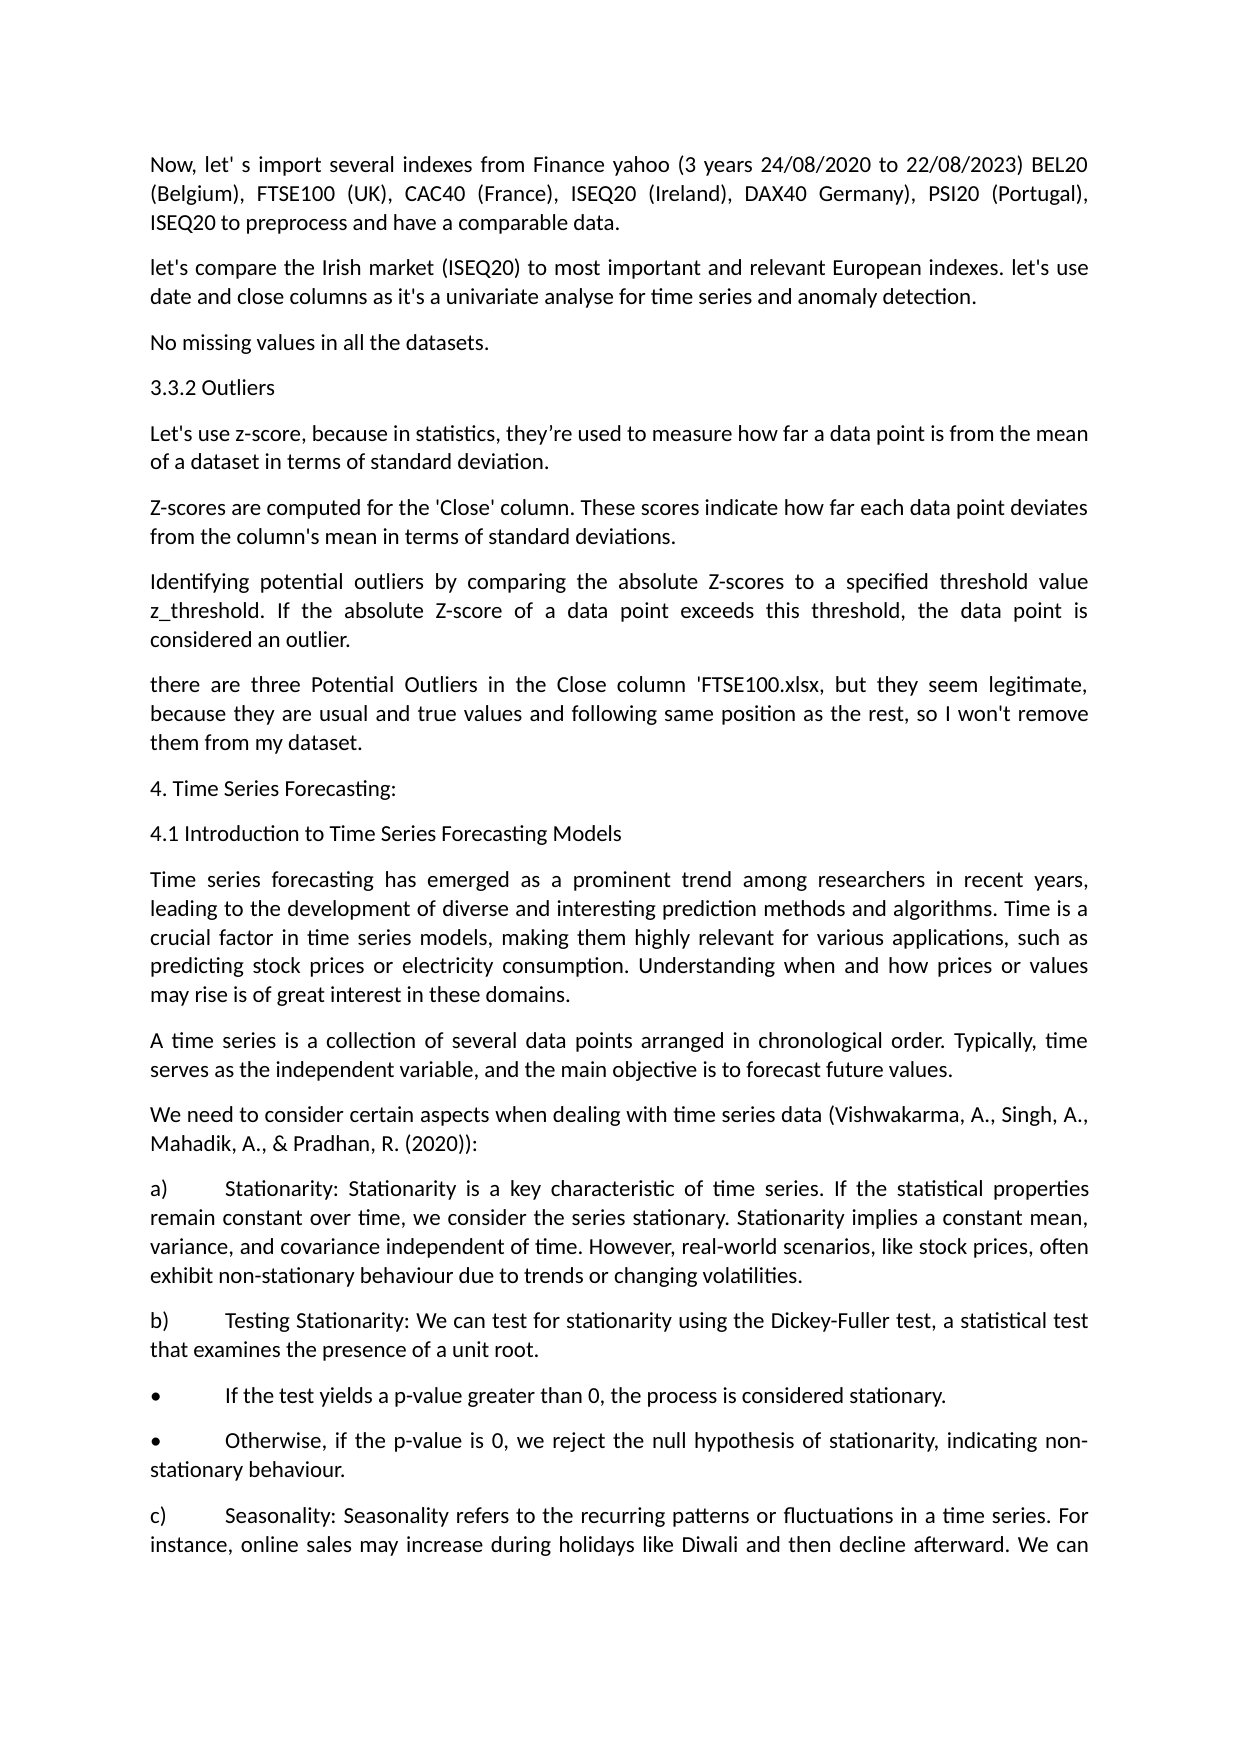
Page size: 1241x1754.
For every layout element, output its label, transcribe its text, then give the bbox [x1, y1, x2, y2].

text A time series is a collection of several data points arranged in chronological order. Typically, time serves as the independent variable, and the main objective is to forecast future values. [150, 1026, 1090, 1083]
text Let's use z-score, because in statistics, they’re used to measure how far a data point is from the mean of a dataset in terms of standard deviation. [150, 419, 1090, 476]
text Identifying potential outliers by comparing the absolute Z-scores to a specified threshold value z_threshold. If the absolute Z-score of a data point exceeds this threshold, the data point is considered an outlier. [150, 567, 1090, 653]
text • Otherwise, if the p-value is 0, we reject the null hypothesis of stationarity, indicating non-stationary behaviour. [150, 1427, 1090, 1483]
text No missing values in all the datasets. [150, 328, 1090, 356]
text • If the test yields a p-value greater than 0, the process is considered stationary. [150, 1381, 1090, 1409]
text let's compare the Irish market (ISEQ20) to most important and relevant European indexes. let's use date and close columns as it's a univariate analyse for time series and anomaly detection. [150, 253, 1090, 310]
text 4.1 Introduction to Time Series Forecasting Models [150, 819, 1090, 847]
text Now, let' s import several indexes from Finance yahoo (3 years 24/08/2020 to 22/08/2023) BEL20 (Belgium), FTSE100 (UK), CAC40 (France), ISEQ20 (Ireland), DAX40 Germany), PSI20 (Portugal), ISEQ20 to preprocess and have a comparable data. [150, 150, 1090, 236]
text We need to consider certain aspects when dealing with time series data (Vishwakarma, A., Singh, A., Mahadik, A., & Pradhan, R. (2020)): [150, 1100, 1090, 1157]
text there are three Potential Outliers in the Close column 'FTSE100.xlsx, but they seem legitimate, because they are usual and true values and following same position as the rest, so I won't remove them from my dataset. [150, 671, 1090, 756]
text 3.3.2 Outliers [150, 373, 1090, 401]
text a) Stationarity: Stationarity is a key characteristic of time series. If the statistical properties remain constant over time, we consider the series stationary. Stationarity implies a constant mean, variance, and covariance independent of time. However, real-world scenarios, like stock prices, often exhibit non-stationary behaviour due to trends or changing volatilities. [150, 1174, 1090, 1289]
text Z-scores are computed for the 'Close' column. These scores indicate how far each data point deviates from the column's mean in terms of standard deviations. [150, 493, 1090, 550]
text b) Testing Stationarity: We can test for stationarity using the Dickey-Fuller test, a statistical test that examines the presence of a unit root. [150, 1307, 1090, 1363]
text 4. Time Series Forecasting: [150, 774, 1090, 802]
text Time series forecasting has emerged as a prominent trend among researchers in recent years, leading to the development of diverse and interesting prediction methods and algorithms. Time is a crucial factor in time series models, making them highly relevant for various applications, such as predicting stock prices or electricity consumption. Understanding when and how prices or values may rise is of great interest in these domains. [150, 865, 1090, 1008]
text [150, 1501, 1090, 1558]
